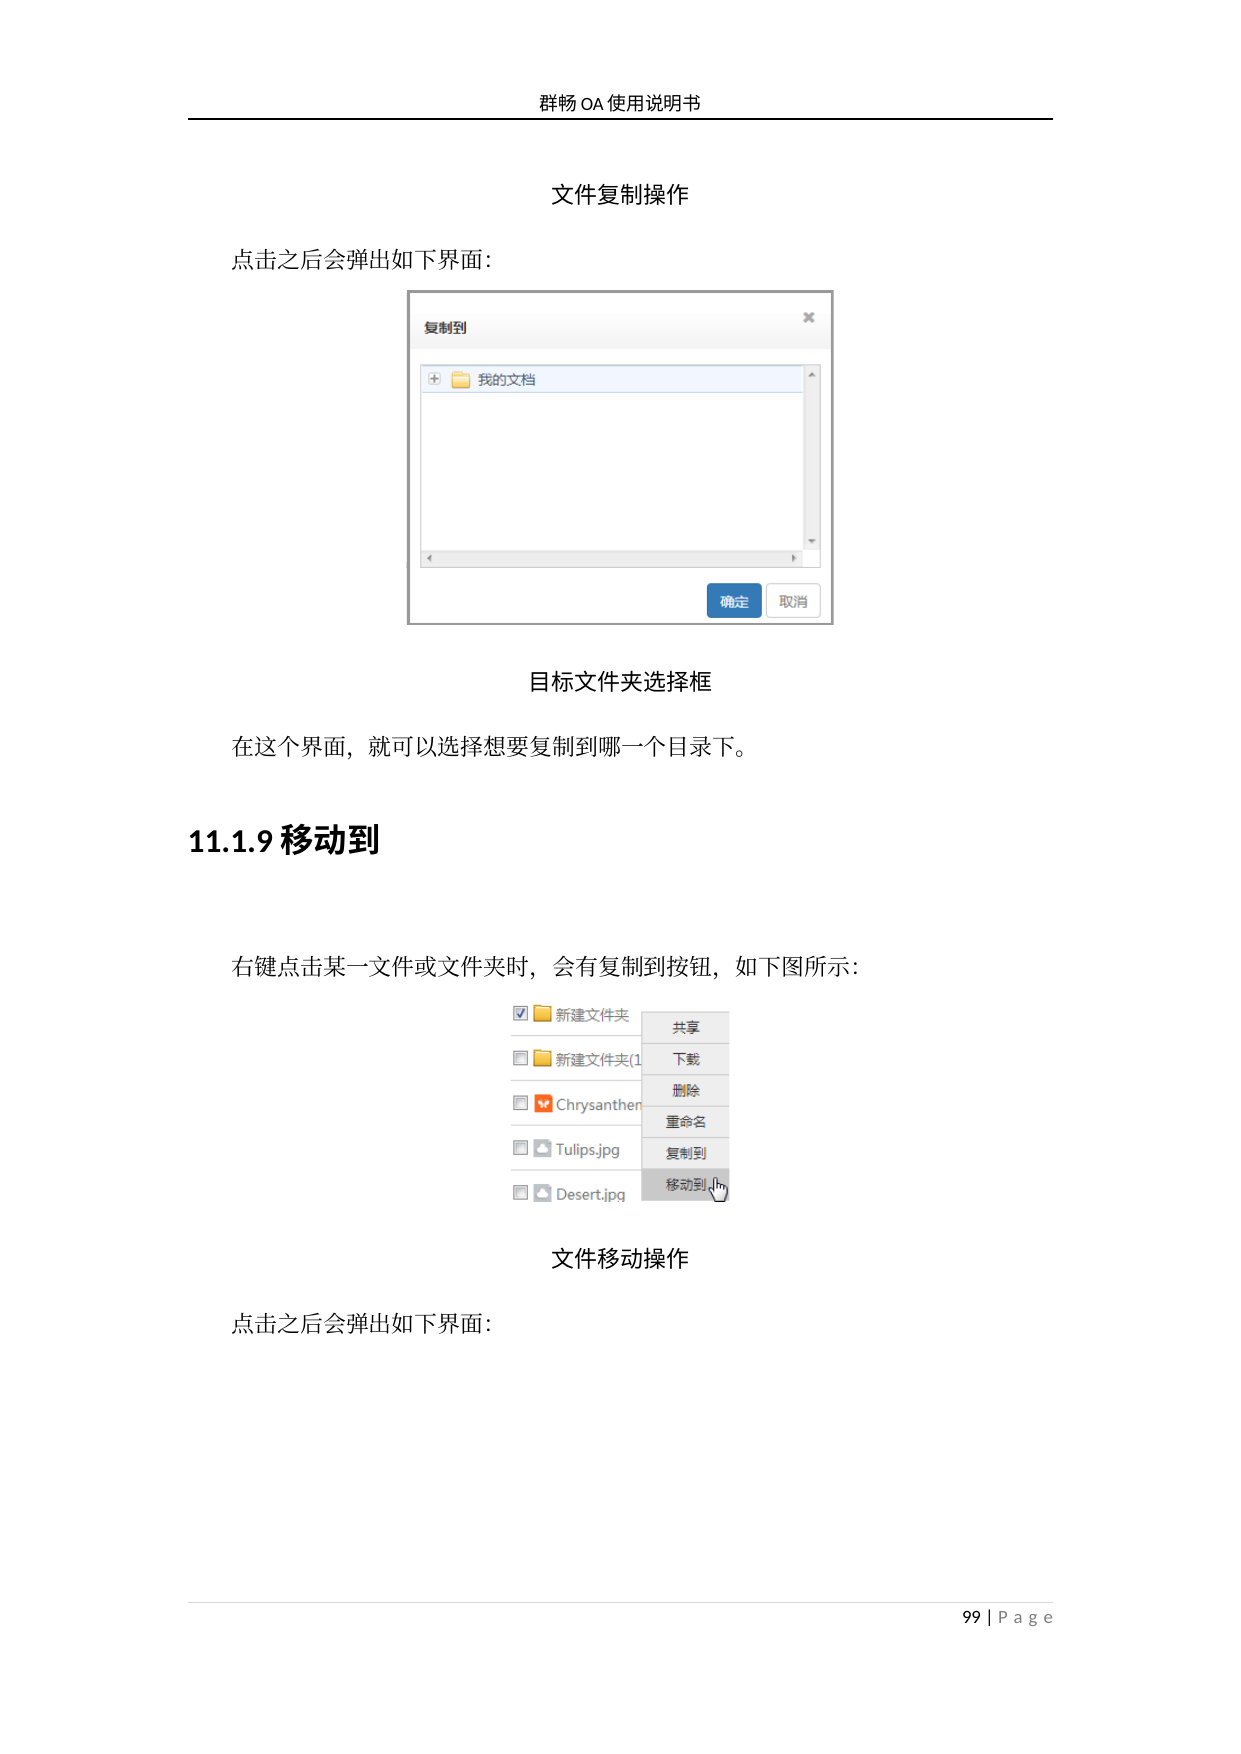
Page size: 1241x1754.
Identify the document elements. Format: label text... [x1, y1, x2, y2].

text 点击之后会弹出如下界面： [187, 226, 1053, 291]
text 文件复制操作 [187, 161, 1053, 226]
picture [510, 997, 730, 1202]
text 点击之后会弹出如下界面： [187, 1290, 1053, 1355]
picture [406, 290, 834, 625]
subtitle 11.1.9 移动到 [187, 805, 1053, 870]
text 右键点击某一文件或文件夹时，会有复制到按钮，如下图所示： [187, 933, 1053, 998]
text 文件移动操作 [187, 1225, 1053, 1290]
text 目标文件夹选择框 [187, 648, 1053, 713]
text 在这个界面，就可以选择想要复制到哪一个目录下。 [187, 713, 1053, 778]
